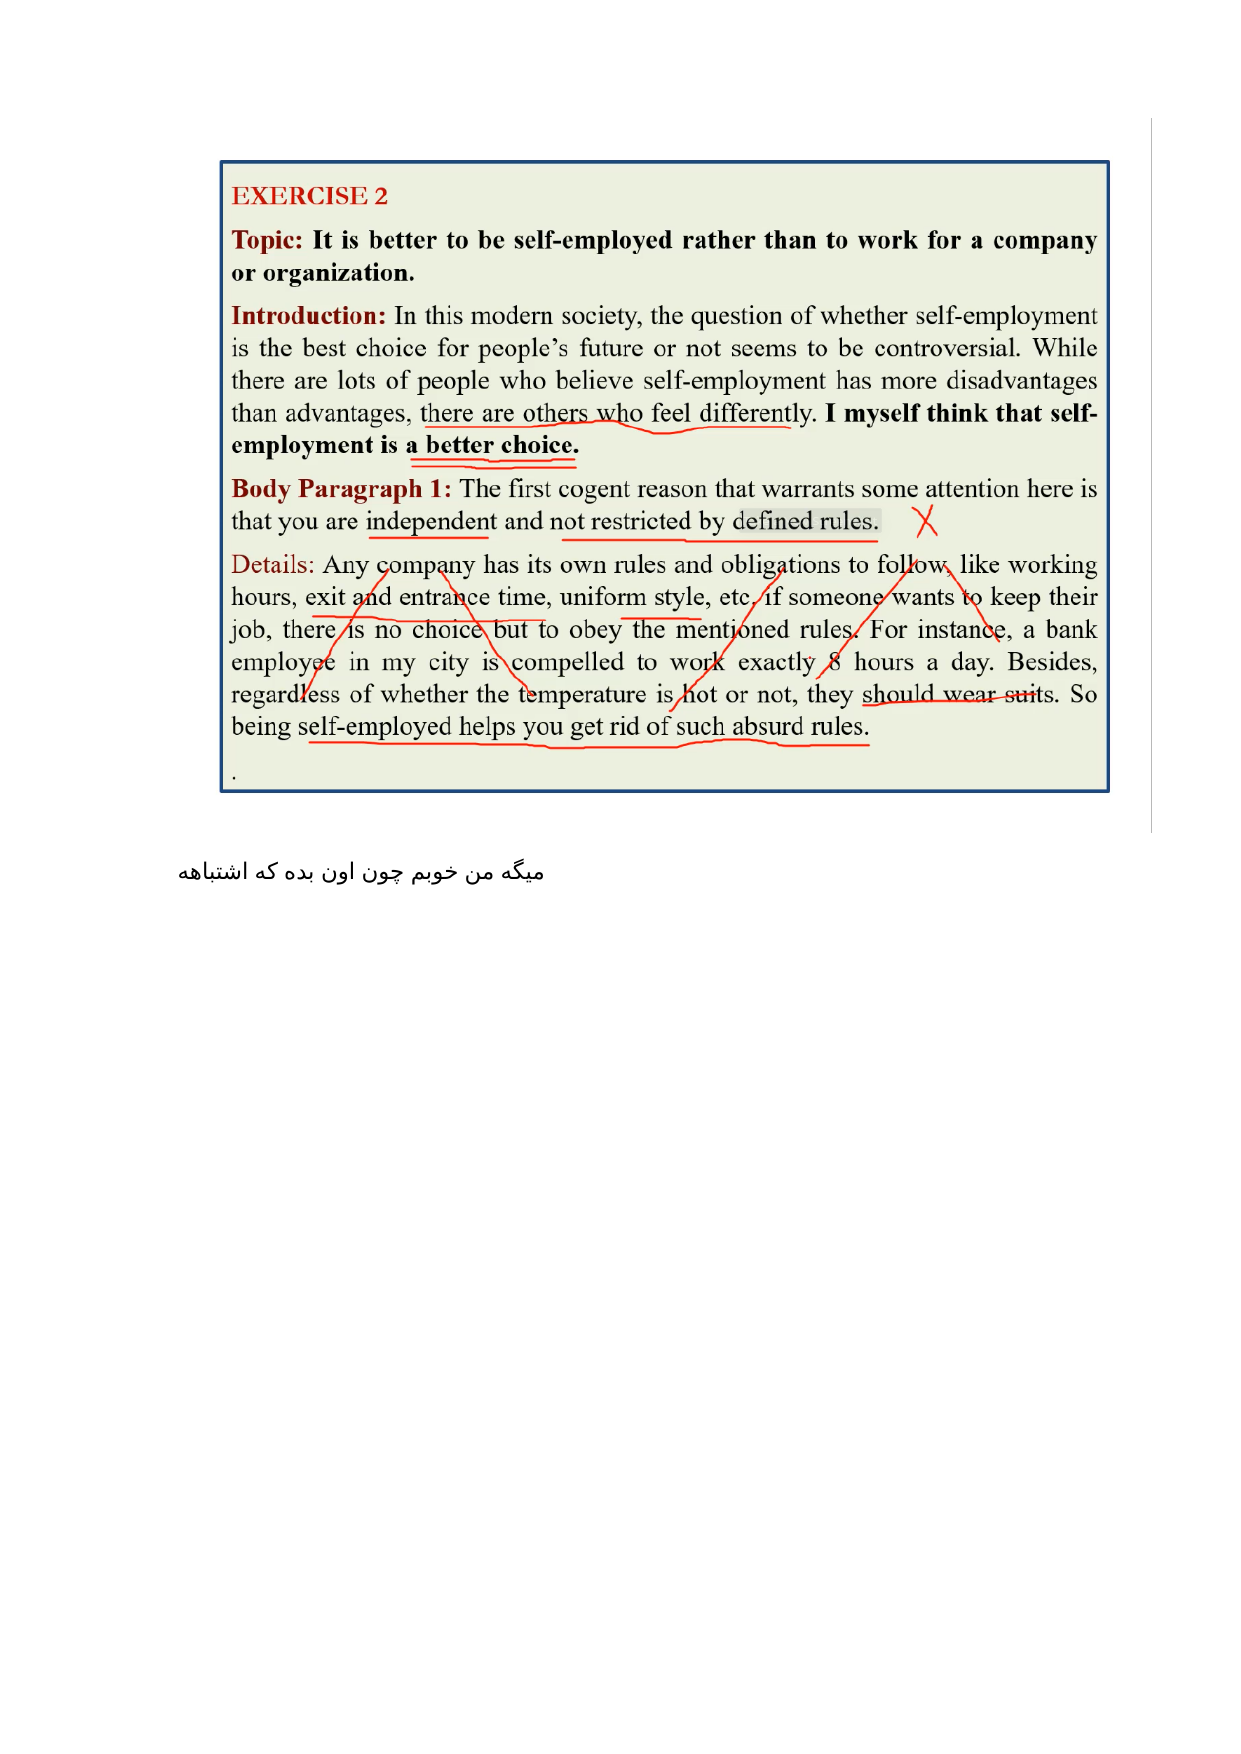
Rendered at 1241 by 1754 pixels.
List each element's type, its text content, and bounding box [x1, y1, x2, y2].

text میگه من خوبم چون اون بده که اشتباهه [177, 858, 1152, 884]
picture [177, 118, 1152, 833]
